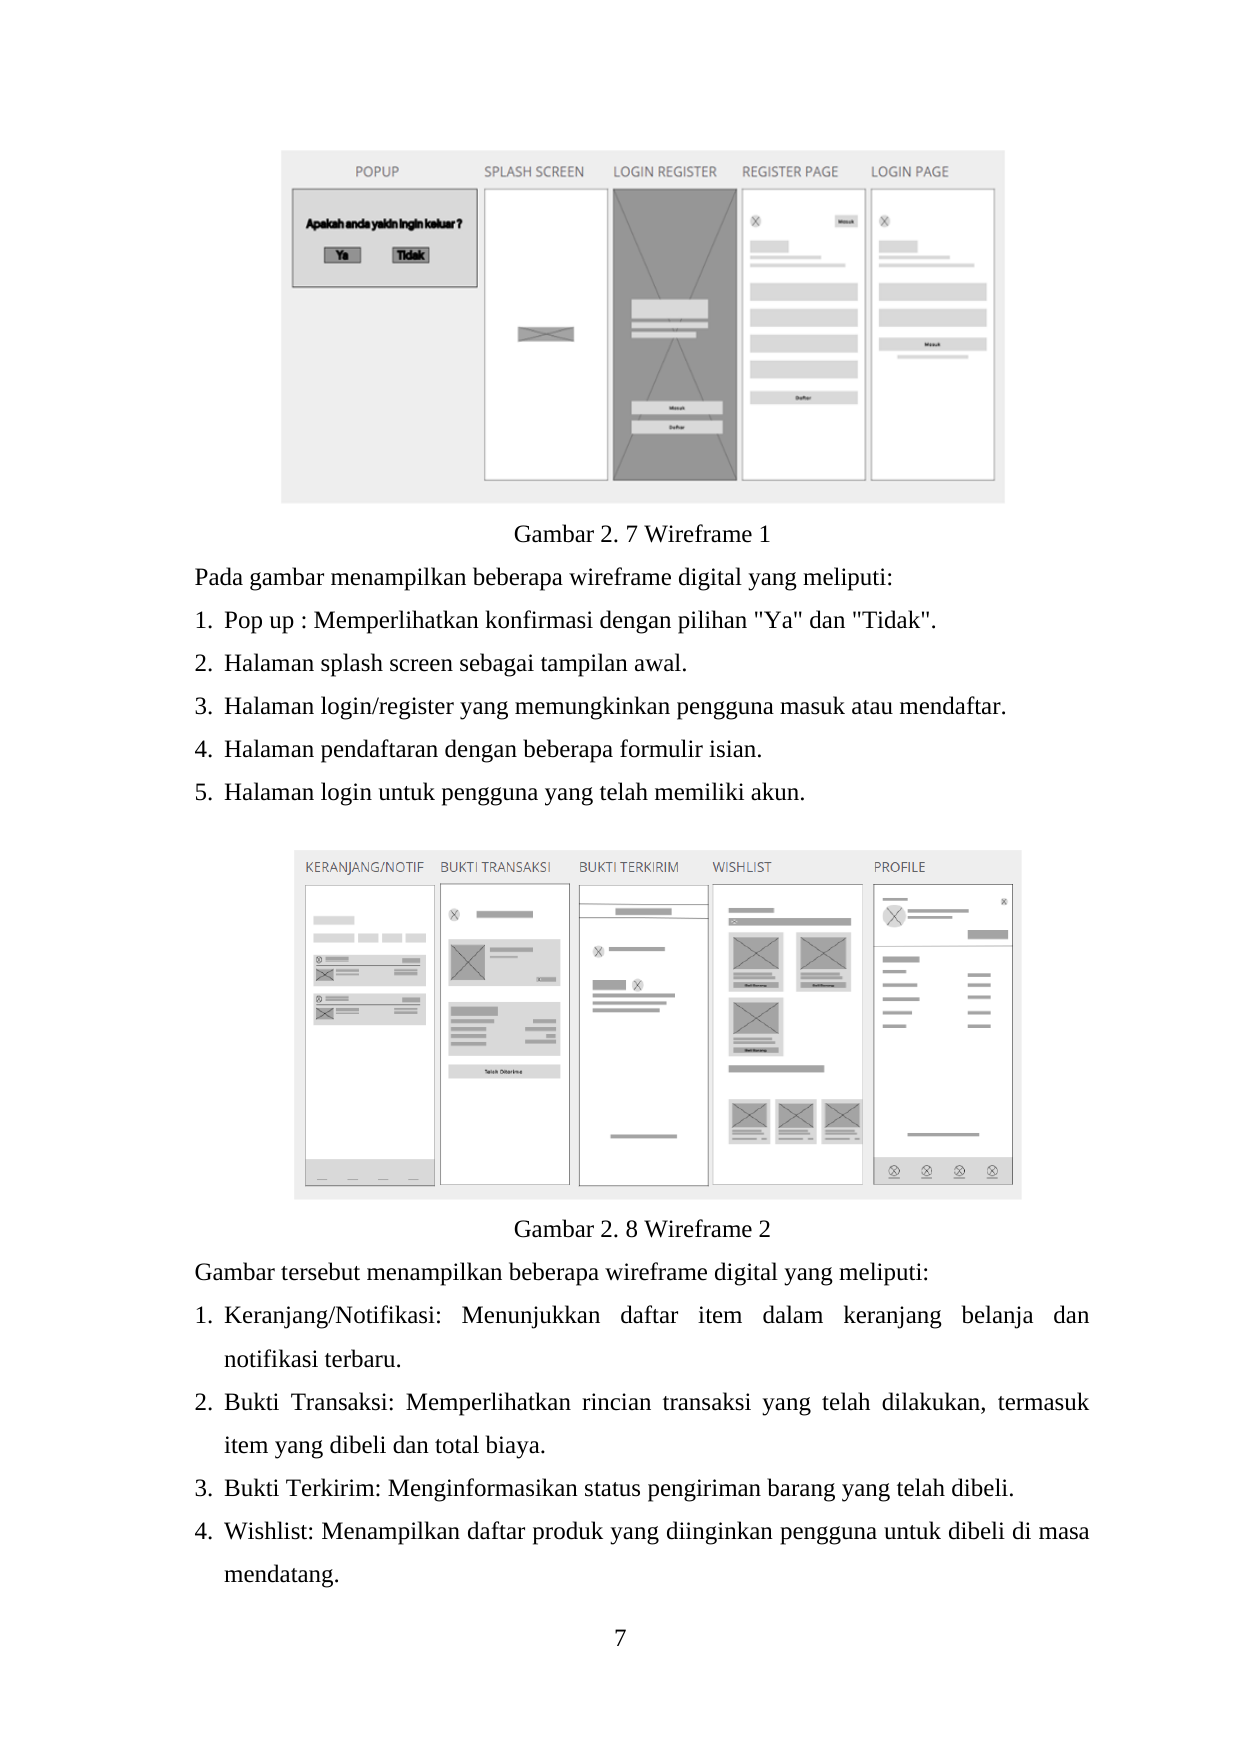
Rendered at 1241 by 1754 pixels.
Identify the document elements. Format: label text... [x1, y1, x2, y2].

picture [278, 150, 1006, 505]
text Gambar 2. 8 Wireframe 2 [194, 1214, 1090, 1243]
list Wishlist: Menampilkan daftar produk yang diinginkan pengguna untuk dibeli di masa mendatang. [194, 1516, 1090, 1588]
list Bukti Terkirim: Menginformasikan status pengiriman barang yang telah dibeli. [194, 1473, 1090, 1502]
text Gambar tersebut menampilkan beberapa wireframe digital yang meliputi: [194, 1257, 1090, 1286]
list Bukti Transaksi: Memperlihatkan rincian transaksi yang telah dilakukan, termasuk item yang dibeli dan total biaya. [194, 1387, 1090, 1459]
list Pop up : Memperlihatkan konfirmasi dengan pilihan "Ya" dan "Tidak". [194, 605, 1090, 634]
text Pada gambar menampilkan beberapa wireframe digital yang meliputi: [194, 562, 1090, 591]
picture [292, 845, 1022, 1200]
text Gambar 2. 7 Wireframe 1 [194, 519, 1090, 547]
list Halaman pendaftaran dengan beberapa formulir isian. [194, 734, 1090, 763]
list Halaman splash screen sebagai tampilan awal. [194, 648, 1090, 677]
list Halaman login untuk pengguna yang telah memiliki akun. [194, 777, 1090, 806]
list Keranjang/Notifikasi: Menunjukkan daftar item dalam keranjang belanja dan notifikasi terbaru. [194, 1301, 1090, 1372]
list Halaman login/register yang memungkinkan pengguna masuk atau mendaftar. [194, 691, 1090, 720]
